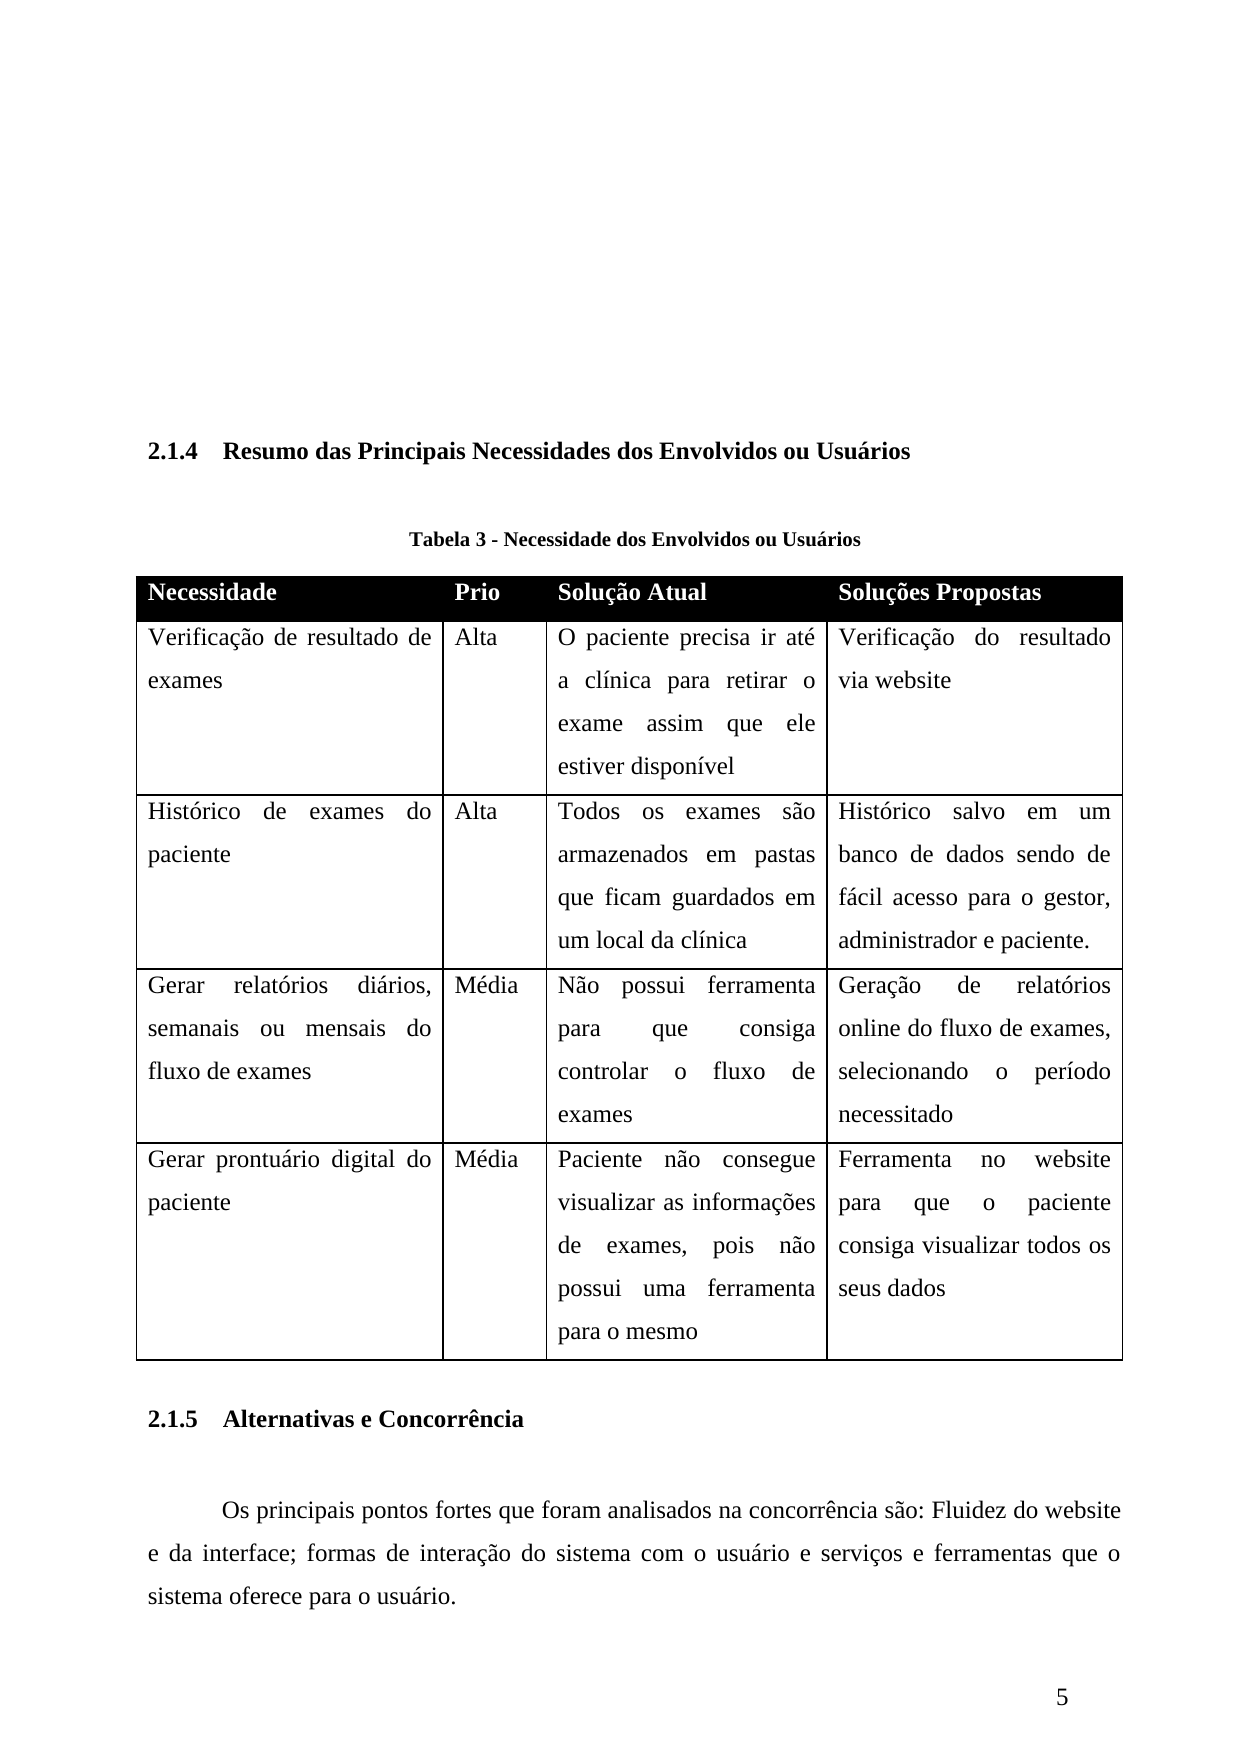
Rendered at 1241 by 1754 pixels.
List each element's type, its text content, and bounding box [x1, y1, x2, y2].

table_cell Paciente não consegue visualizar as informações de exames, pois não possui uma ferramenta para o mesmo [547, 1144, 826, 1359]
table_header Necessidade [137, 577, 442, 620]
table_cell Alta [444, 622, 546, 794]
table_cell Alta [444, 796, 546, 968]
table_cell Verificação do resultado via website [828, 622, 1122, 794]
table_header Soluções Propostas [828, 577, 1122, 620]
table_cell Verificação de resultado de exames [137, 622, 442, 794]
text Os principais pontos fortes que foram analisados na concorrência são: Fluidez do website e da interface; formas de interação do sistema com o usuário e serviços e ferramentas que o sistema oferece para o usuário. [148, 1495, 1122, 1610]
table_cell Média [444, 970, 546, 1142]
table_cell Não possui ferramenta para que consiga controlar o fluxo de exames [547, 970, 826, 1142]
table_cell Histórico de exames do paciente [137, 796, 442, 968]
table_cell Todos os exames são armazenados em pastas que ficam guardados em um local da clínica [547, 796, 826, 968]
subtitle Resumo das Principais Necessidades dos Envolvidos ou Usuários [148, 436, 1122, 465]
table_cell Geração de relatórios online do fluxo de exames, selecionando o período necessitado [828, 970, 1122, 1142]
table_cell O paciente precisa ir até a clínica para retirar o exame assim que ele estiver disponível [547, 622, 826, 794]
table_cell Ferramenta no website para que o paciente consiga visualizar todos os seus dados [828, 1144, 1122, 1359]
table_cell Média [444, 1144, 546, 1359]
table_cell Gerar prontuário digital do paciente [137, 1144, 442, 1359]
table_cell Histórico salvo em um banco de dados sendo de fácil acesso para o gestor, administrador e paciente. [828, 796, 1122, 968]
table_header Solução Atual [547, 577, 826, 620]
table_cell Gerar relatórios diários, semanais ou mensais do fluxo de exames [137, 970, 442, 1142]
table_header Prio [444, 577, 546, 620]
subtitle Alternativas e Concorrência [148, 1404, 1122, 1433]
